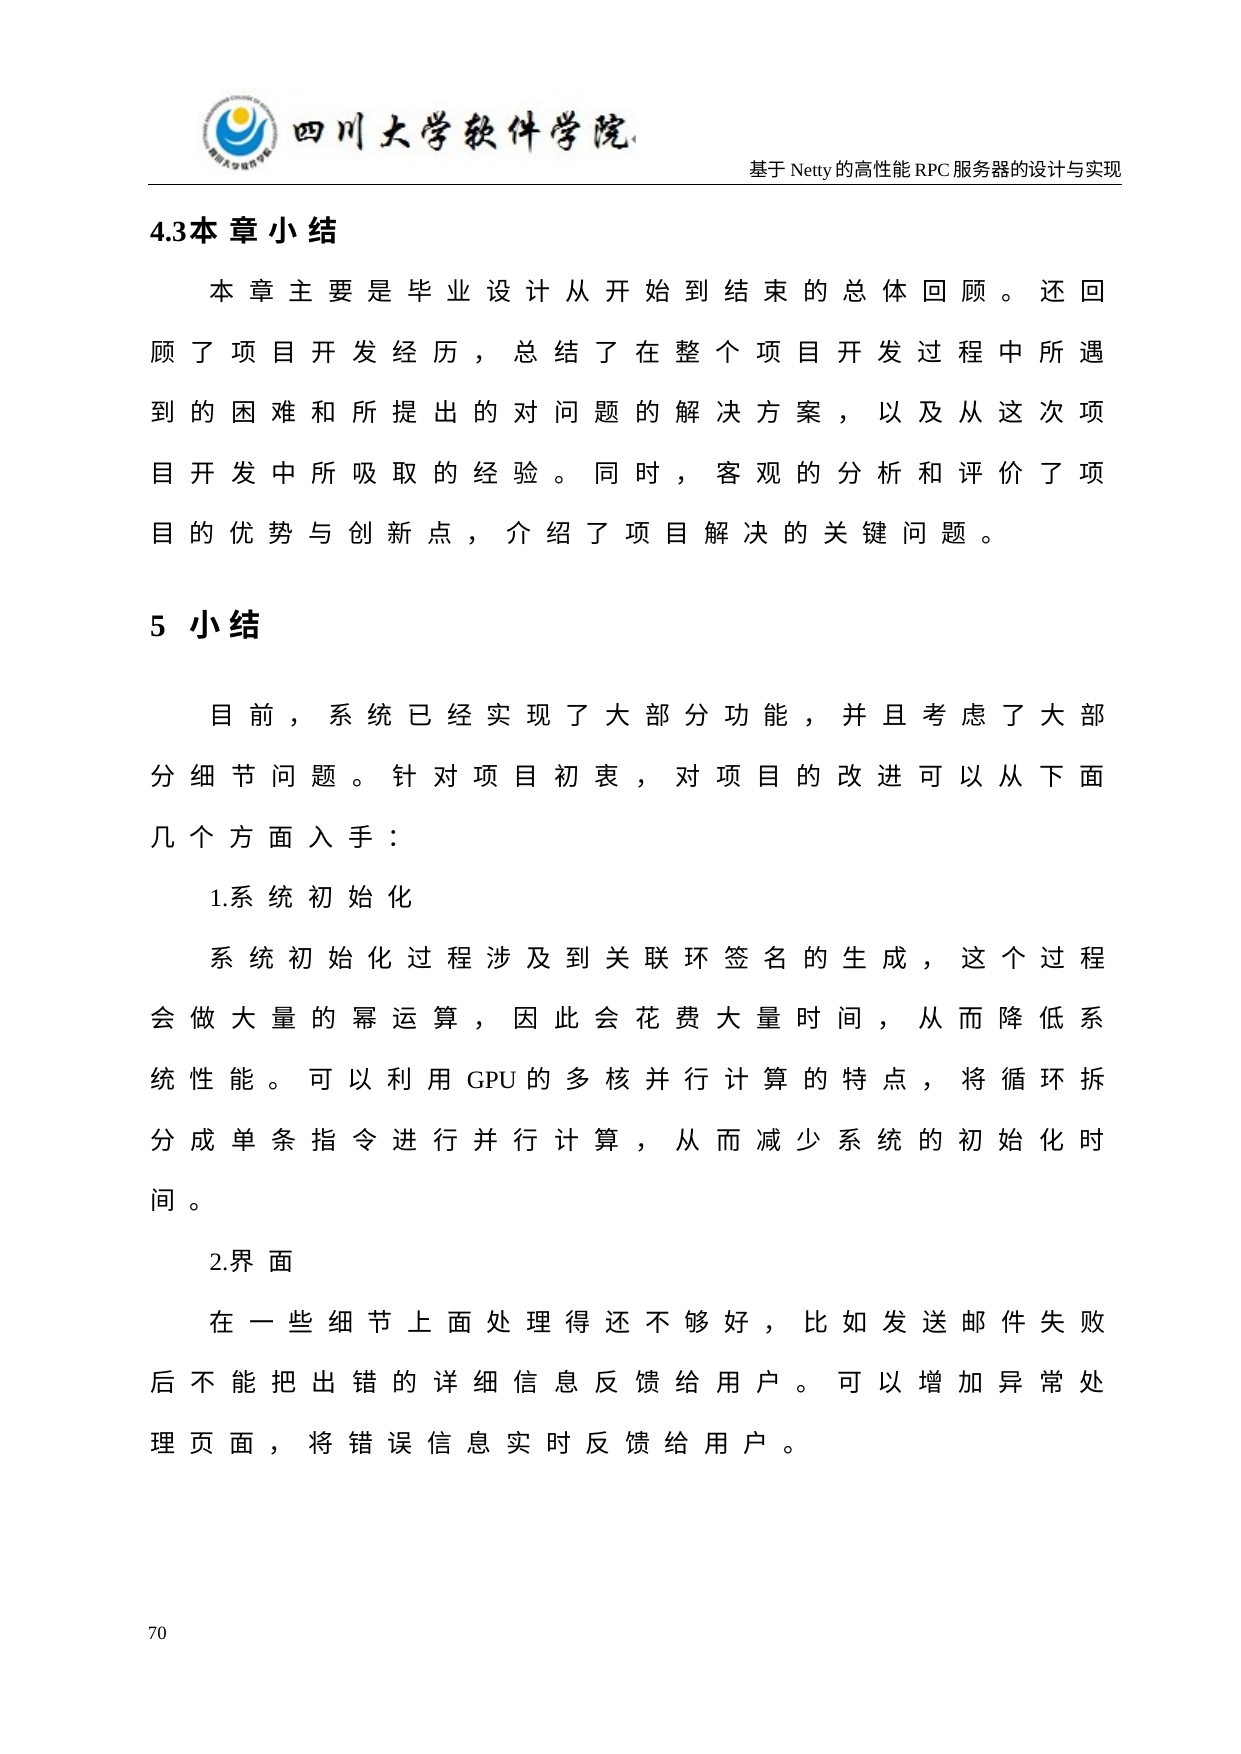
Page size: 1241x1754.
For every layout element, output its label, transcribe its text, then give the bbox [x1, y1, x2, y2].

text 2.界面 [150, 1229, 1120, 1290]
text 目前，系统已经实现了大部分功能，并且考虑了大部分细节问题。针对项目初衷，对项目的改进可以从下面几个方面入手： [150, 683, 1120, 865]
text 在一些细节上面处理得还不够好，比如发送邮件失败后不能把出错的详细信息反馈给用户。可以增加异常处理页面，将错误信息实时反馈给用户。 [150, 1290, 1120, 1472]
text 本章主要是毕业设计从开始到结束的总体回顾。还回顾了项目开发经历，总结了在整个项目开发过程中所遇到的困难和所提出的对问题的解决方案，以及从这次项目开发中所吸取的经验。同时，客观的分析和评价了项目的优势与创新点，介绍了项目解决的关键问题。 [150, 259, 1120, 562]
text 系统初始化过程涉及到关联环签名的生成，这个过程会做大量的幂运算，因此会花费大量时间，从而降低系统性能。可以利用GPU的多核并行计算的特点，将循环拆分成单条指令进行并行计算，从而减少系统的初始化时间。 [150, 926, 1120, 1229]
text 1.系统初始化 [150, 865, 1120, 926]
subtitle 4.3本章小结 [150, 198, 1120, 259]
subtitle 小结 [150, 593, 1120, 653]
picture [197, 88, 639, 177]
